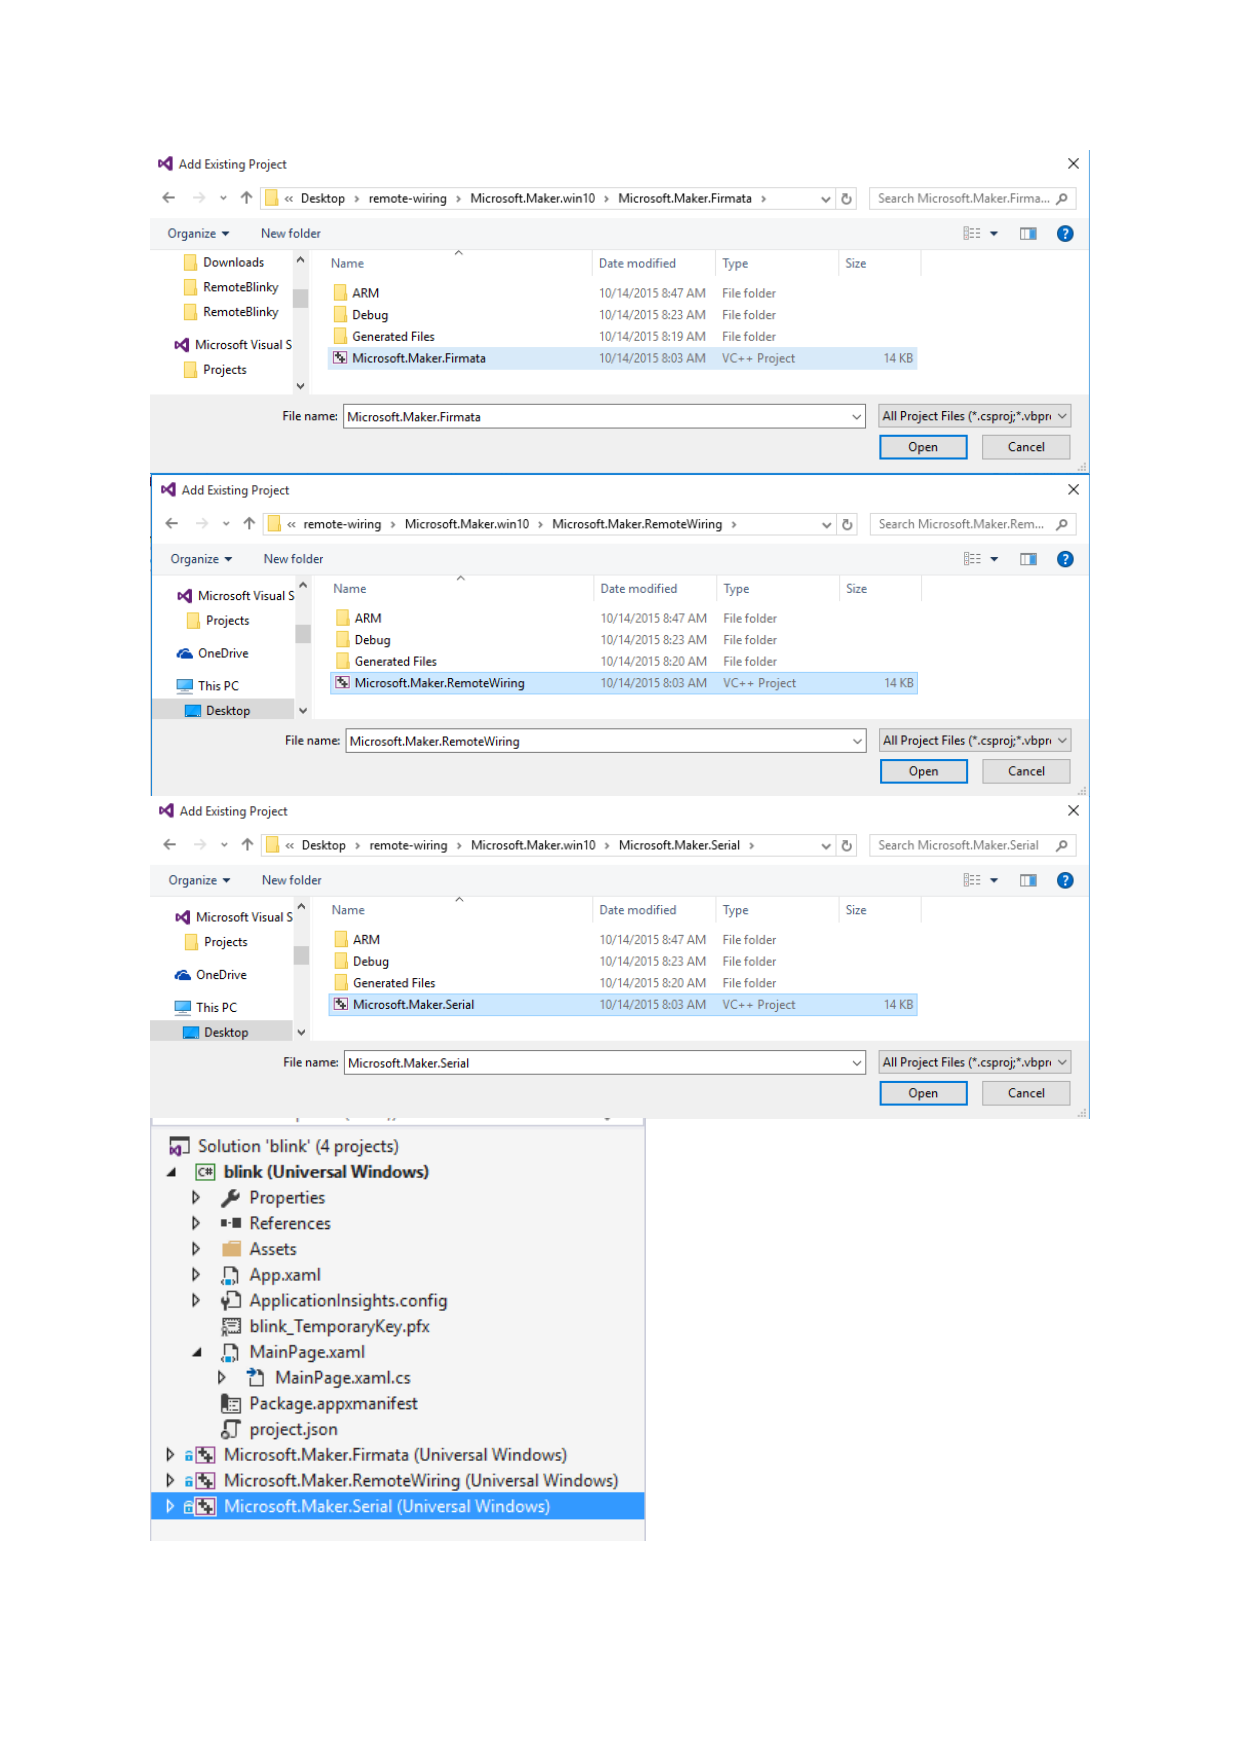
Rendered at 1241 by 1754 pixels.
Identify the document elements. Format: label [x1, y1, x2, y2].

picture [150, 150, 1090, 1541]
